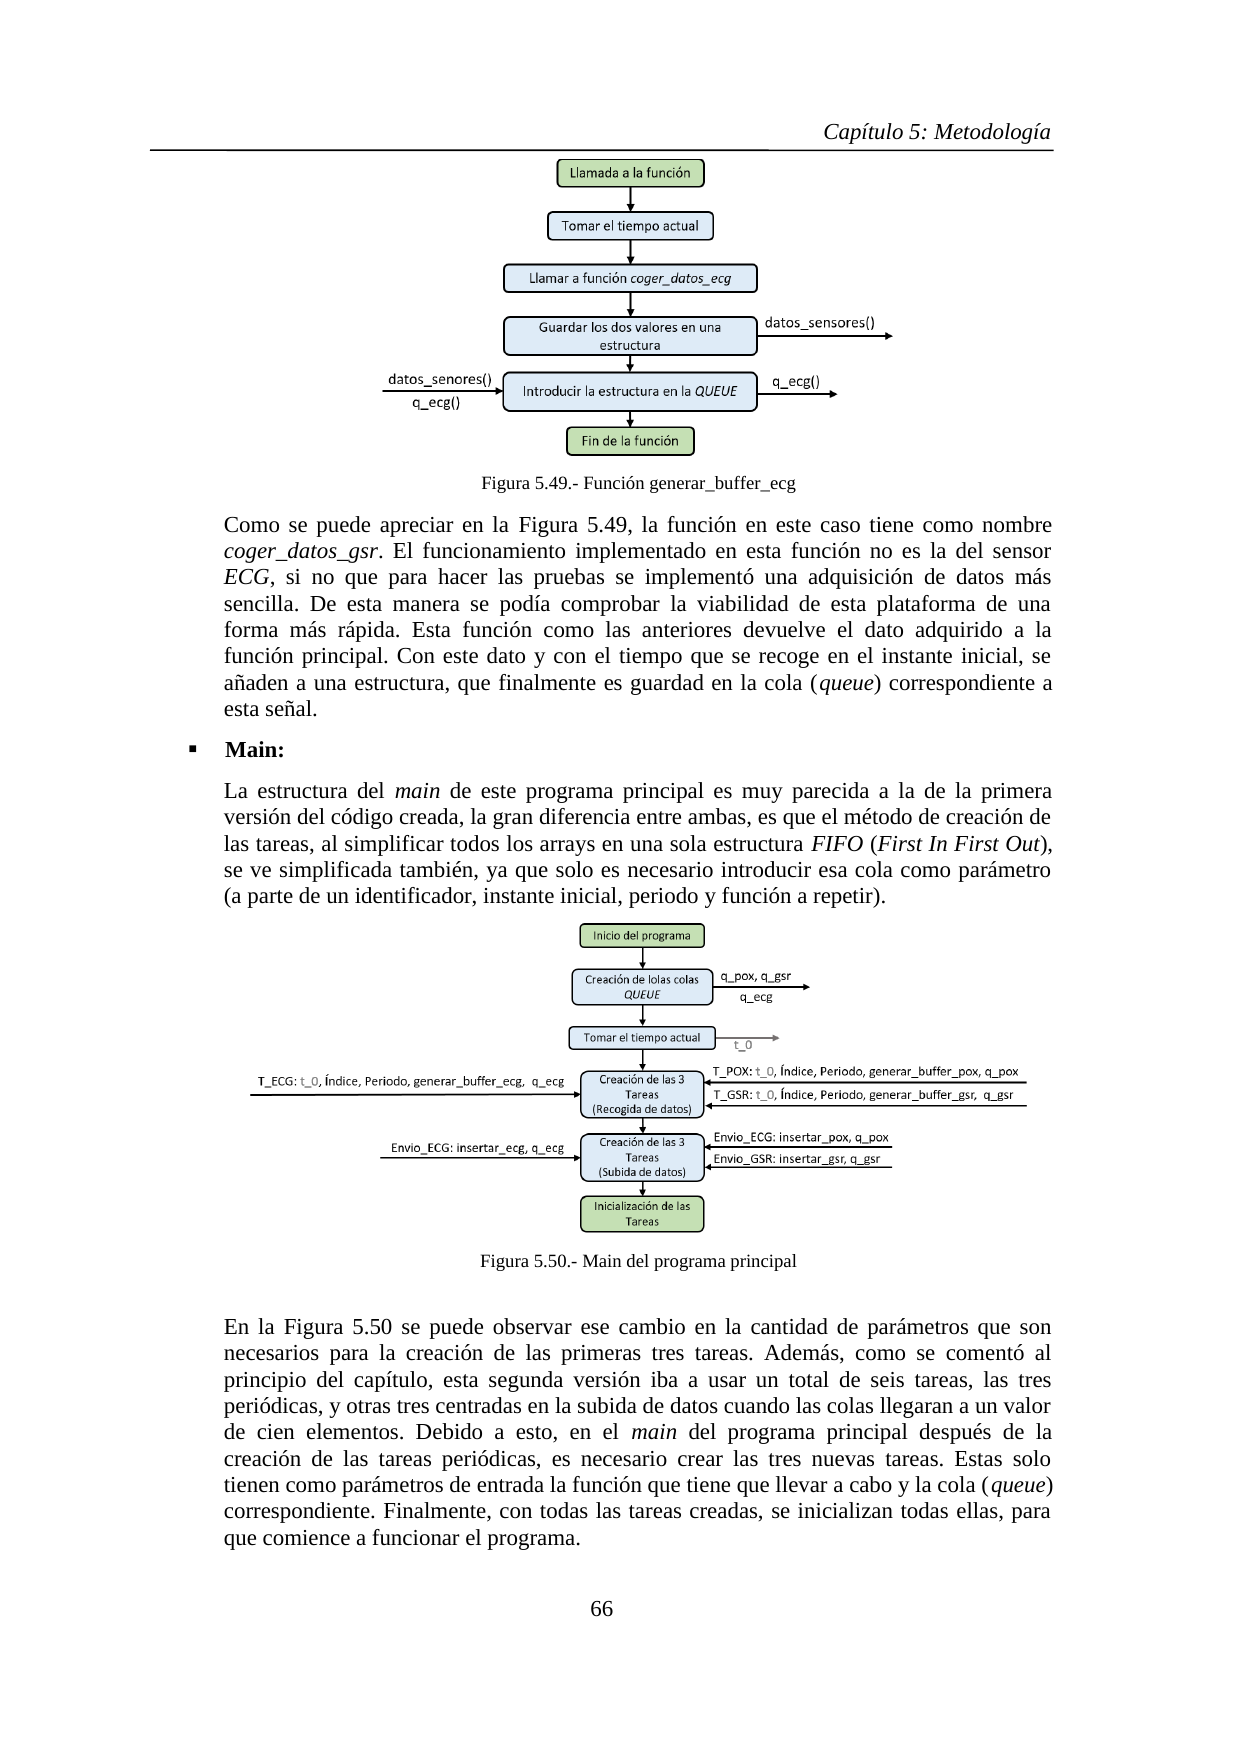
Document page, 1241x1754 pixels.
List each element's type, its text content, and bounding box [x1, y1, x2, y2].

picture [378, 159, 901, 458]
list Main: [187, 736, 1053, 762]
text La estructura del main de este programa principal es muy parecida a la de la primera versión del código creada, la gran diferencia entre ambas, es que el método de creación de las tareas, al simplificar todos los arrays en una sola estructura FIFO (First In First Out), se ve simplificada también, ya que solo es necesario introducir esa cola como parámetro (a parte de un identificador, instante inicial, periodo y función a repetir). [224, 777, 1053, 909]
picture [250, 923, 1027, 1236]
